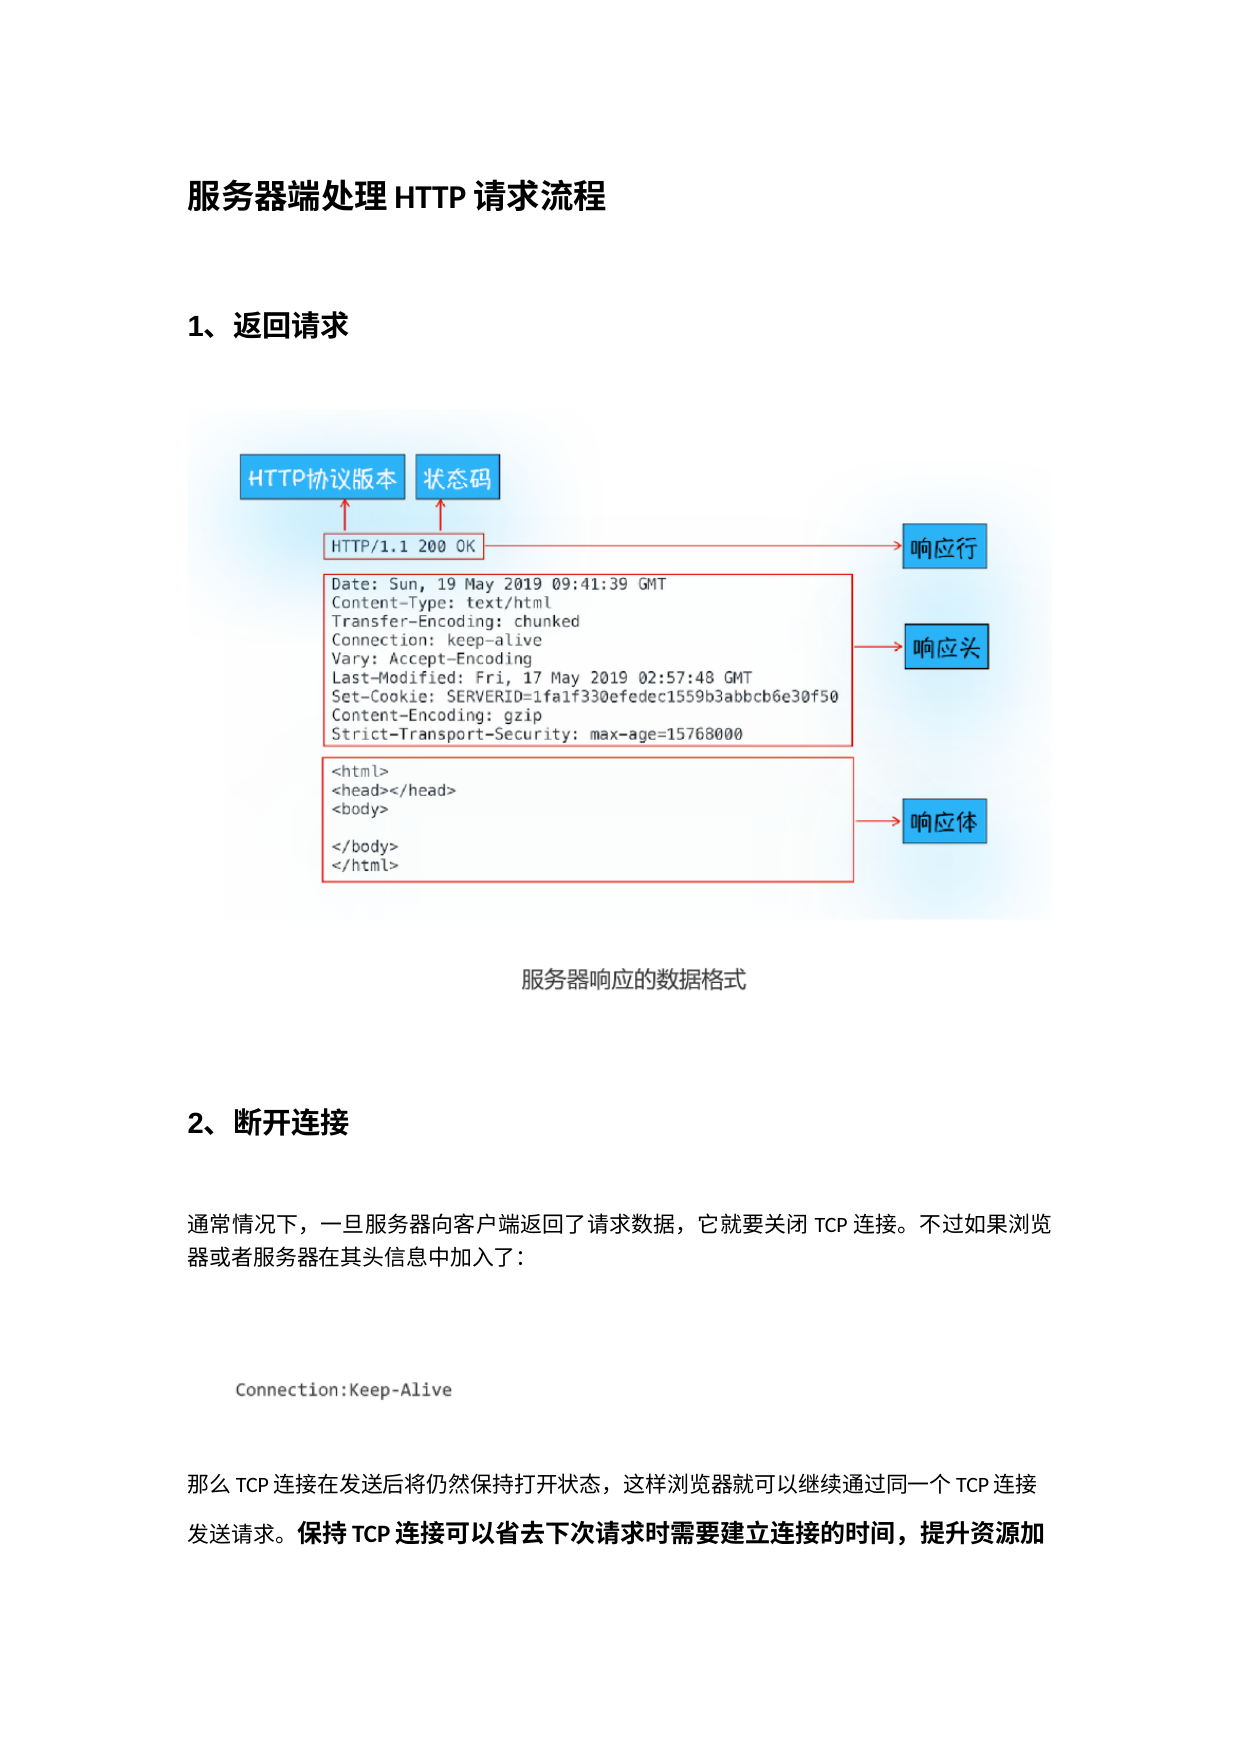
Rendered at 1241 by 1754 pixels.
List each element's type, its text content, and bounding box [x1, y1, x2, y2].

subtitle 断开连接 [187, 1088, 1053, 1153]
picture [187, 1320, 708, 1452]
list 通常情况下，一旦服务器向客户端返回了请求数据，它就要关闭 TCP 连接。不过如果浏览器或者服务器在其头信息中加入了： [187, 1207, 1053, 1272]
subtitle 返回请求 [187, 291, 1053, 356]
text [187, 1467, 1053, 1564]
picture [187, 409, 1053, 1002]
subtitle 服务器端处理HTTP请求流程 [187, 162, 1053, 227]
